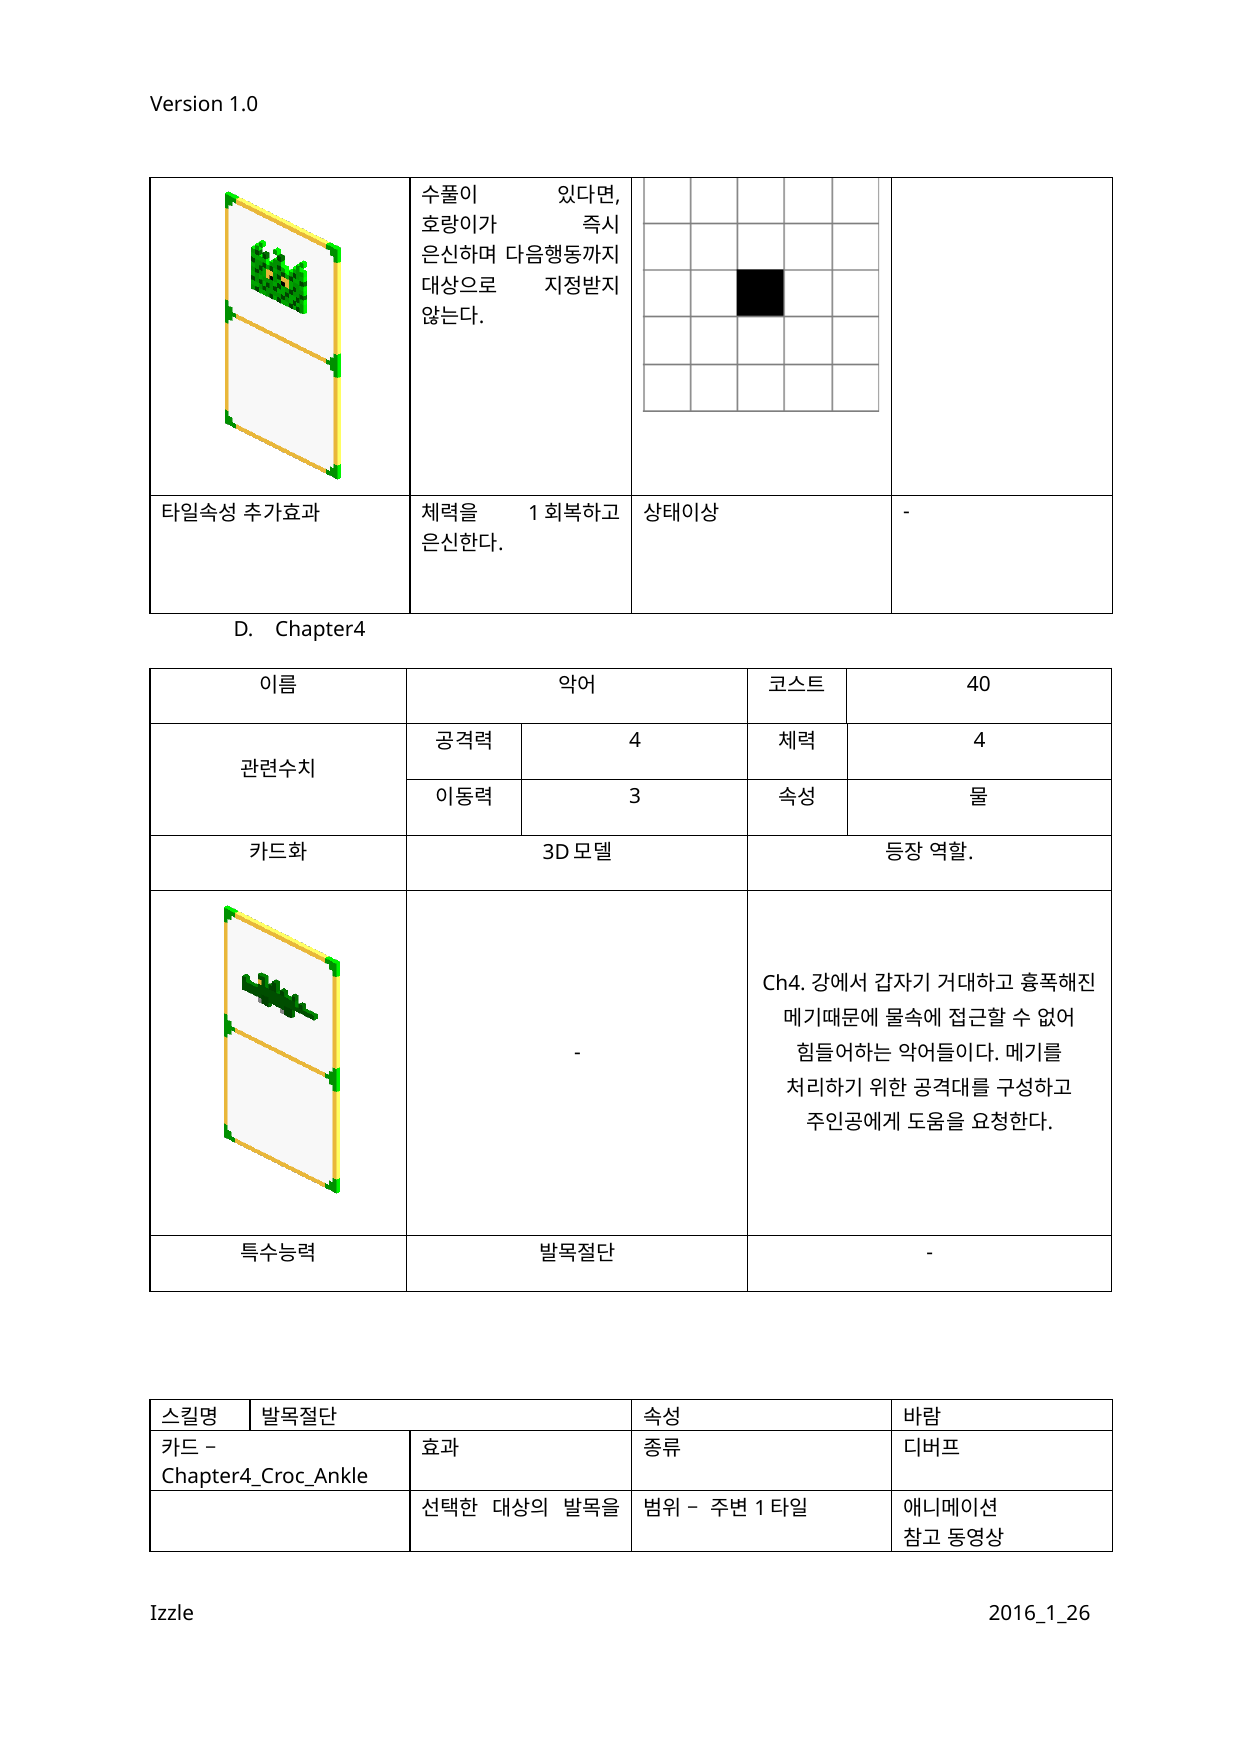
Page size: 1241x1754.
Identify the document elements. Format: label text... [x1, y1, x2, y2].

table_cell [151, 1491, 409, 1551]
table_cell 체력 [748, 724, 847, 779]
table_cell Ch4. 강에서 갑자기 거대하고 흉폭해진 메기때문에 물속에 접근할 수 없어 힘들어하는 악어들이다. 메기를 처리하기 위한 공격대를 구성하고 주인공에게 도움을 요청한다. [748, 891, 1111, 1235]
table_cell 발목절단 [407, 1236, 747, 1291]
picture [642, 178, 880, 412]
table_header 바람 [892, 1400, 1112, 1430]
table_cell 4 [848, 724, 1111, 779]
table_cell 타일속성 추가효과 [151, 496, 409, 613]
table_cell 등장 역할. [748, 836, 1111, 890]
table_cell 범위 – 주변 1타일 [632, 1491, 891, 1551]
table_header 악어 [407, 669, 747, 723]
table_header 40 [847, 669, 1111, 723]
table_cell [411, 1491, 631, 1551]
table_header 코스트 [748, 669, 846, 723]
table_cell - [748, 1236, 1111, 1291]
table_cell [411, 178, 631, 495]
table_header 속성 [632, 1400, 891, 1430]
table_cell 3 [522, 780, 747, 834]
table_cell 디버프 [892, 1431, 1112, 1490]
table_cell 애니메이션 참고 동영상 [892, 1491, 1112, 1551]
table_cell 효과 [411, 1431, 631, 1490]
table_cell 속성 [748, 780, 847, 834]
table_cell 특수능력 [151, 1236, 406, 1291]
table_cell 카드 – Chapter4_Croc_Ankle [151, 1431, 409, 1490]
table_cell - [407, 891, 747, 1235]
table_cell - [892, 496, 1112, 613]
table_cell 공격력 [407, 724, 521, 779]
picture [160, 892, 397, 1210]
table_cell 카드화 [151, 836, 406, 890]
table_cell 관련수치 [151, 724, 406, 834]
table_cell [151, 178, 161, 495]
list Chapter4 [233, 614, 1090, 643]
table_header 스킬명 [151, 1400, 249, 1430]
table_cell [632, 178, 891, 495]
table_header 이름 [151, 669, 406, 723]
table_cell 4 [522, 724, 747, 779]
table_cell [892, 178, 1112, 495]
table_cell 상태이상 [632, 496, 891, 613]
table_cell [151, 891, 406, 1235]
table_cell 이동력 [407, 780, 521, 834]
table_cell 물 [848, 780, 1111, 834]
picture [161, 178, 398, 496]
table_cell [398, 178, 409, 495]
table_cell 3D모델 [407, 836, 747, 890]
table_header 발목절단 [251, 1400, 631, 1430]
table_cell 종류 [632, 1431, 891, 1490]
table_cell 체력을 1회복하고 은신한다. [411, 496, 631, 613]
